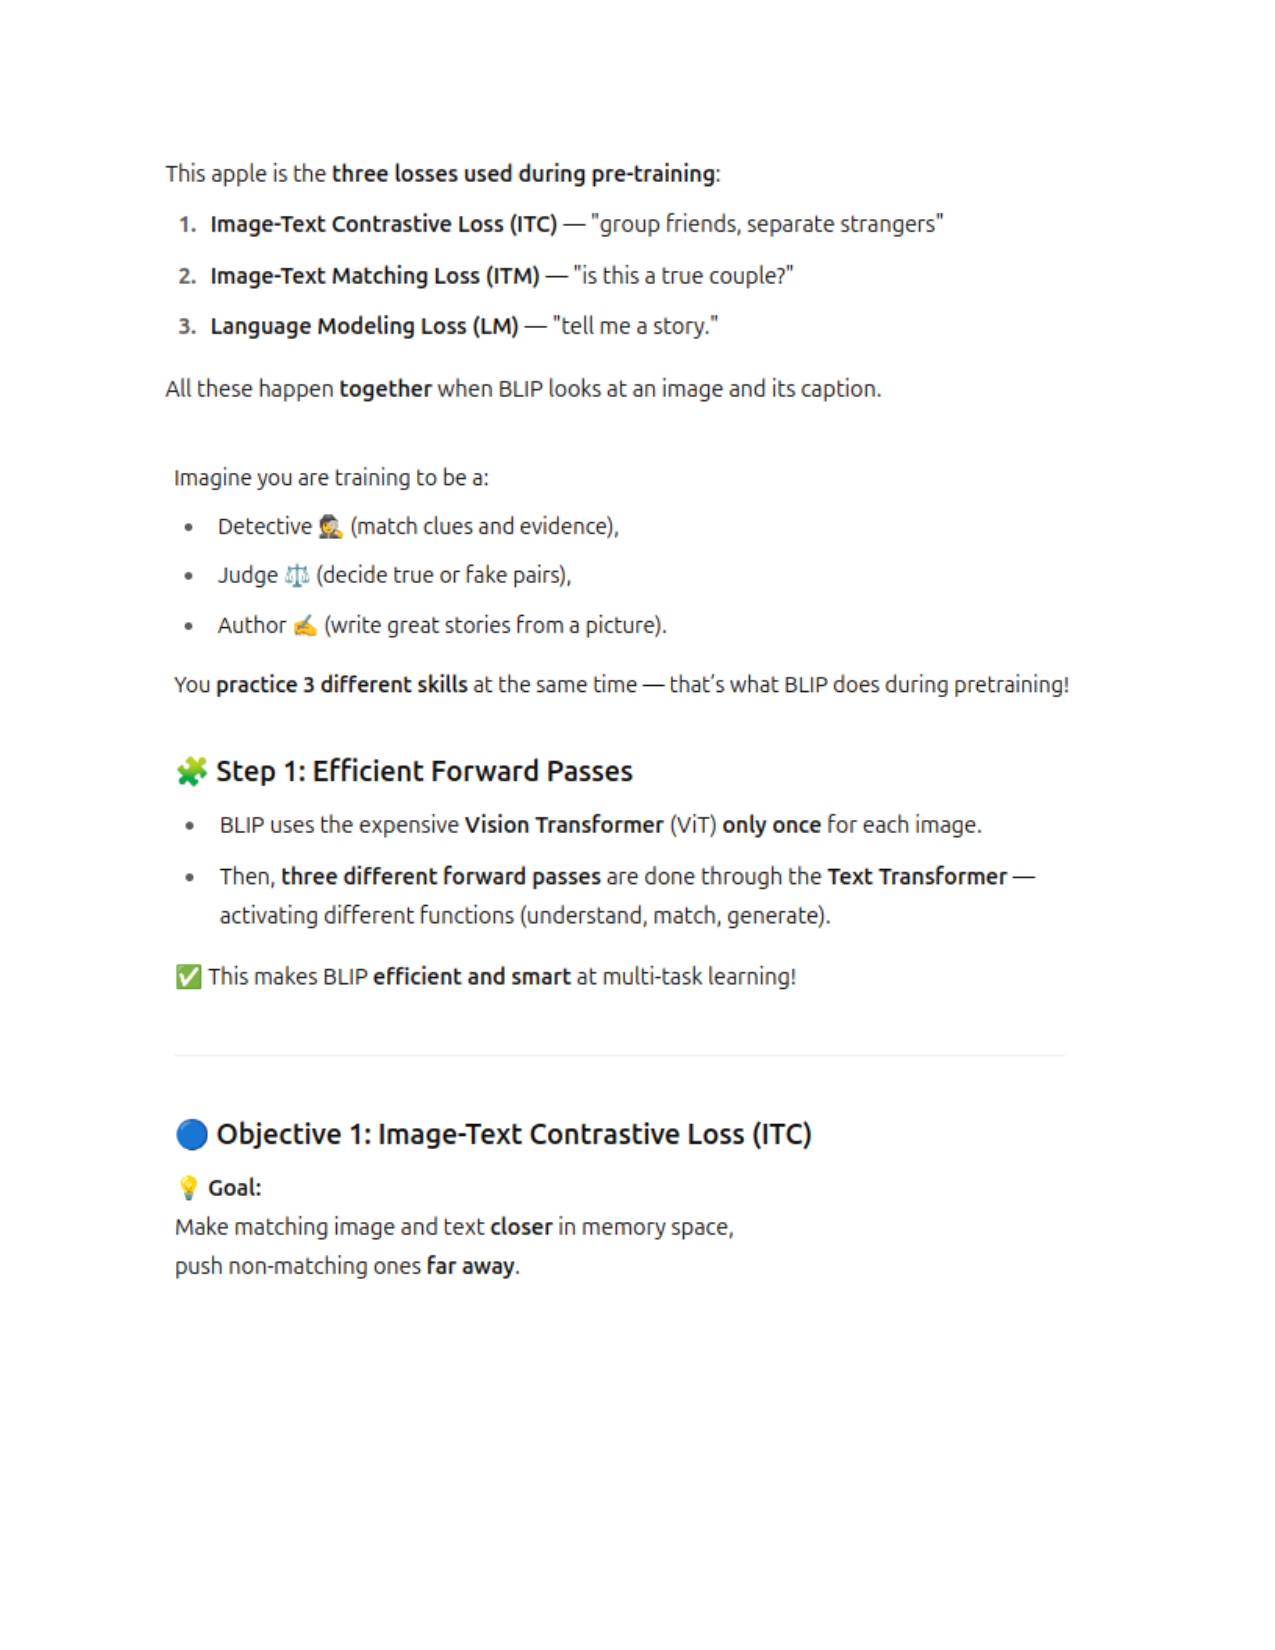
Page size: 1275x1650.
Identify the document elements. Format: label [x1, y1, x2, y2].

picture [150, 150, 966, 419]
picture [150, 443, 1125, 723]
picture [150, 747, 1066, 1318]
